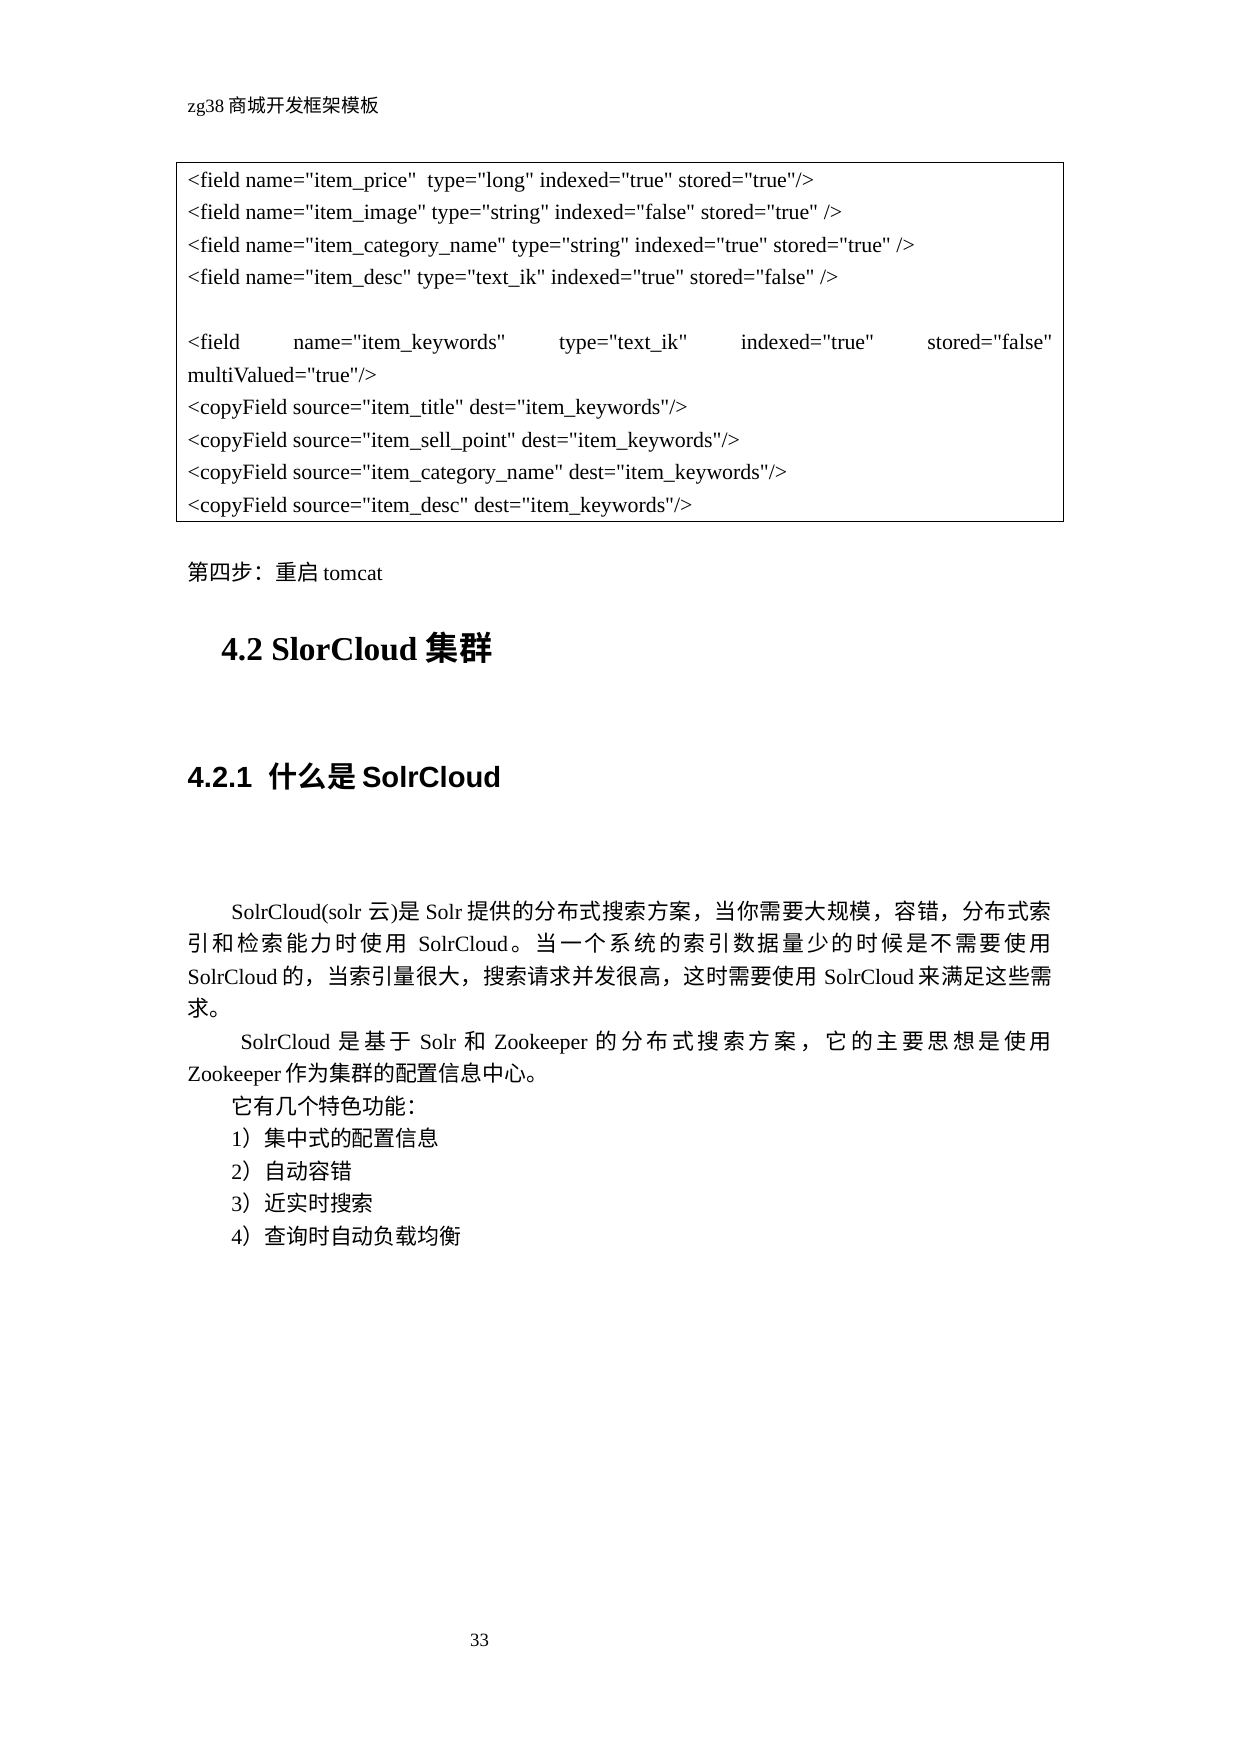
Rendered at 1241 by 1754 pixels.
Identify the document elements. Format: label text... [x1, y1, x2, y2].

subtitle 4.2 SlorCloud 集群 [187, 614, 1053, 679]
text 3）近实时搜索 [187, 1186, 1053, 1218]
text 第四步：重启tomcat [187, 554, 1053, 587]
text SolrCloud是基于Solr和Zookeeper的分布式搜索方案，它的主要思想是使用Zookeeper作为集群的配置信息中心。 [187, 1023, 1053, 1088]
text 4）查询时自动负载均衡 [187, 1218, 1053, 1251]
text SolrCloud(solr 云)是Solr提供的分布式搜索方案，当你需要大规模，容错，分布式索引和检索能力时使用 SolrCloud。当一个系统的索引数据量少的时候是不需要使用SolrCloud的，当索引量很大，搜索请求并发很高，这时需要使用SolrCloud来满足这些需求。 [187, 893, 1053, 1023]
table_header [177, 163, 1063, 521]
text 1）集中式的配置信息 [187, 1121, 1053, 1153]
text 2）自动容错 [187, 1153, 1053, 1186]
text 它有几个特色功能： [187, 1088, 1053, 1121]
subtitle 4.2.1 什么是SolrCloud [187, 742, 1053, 807]
